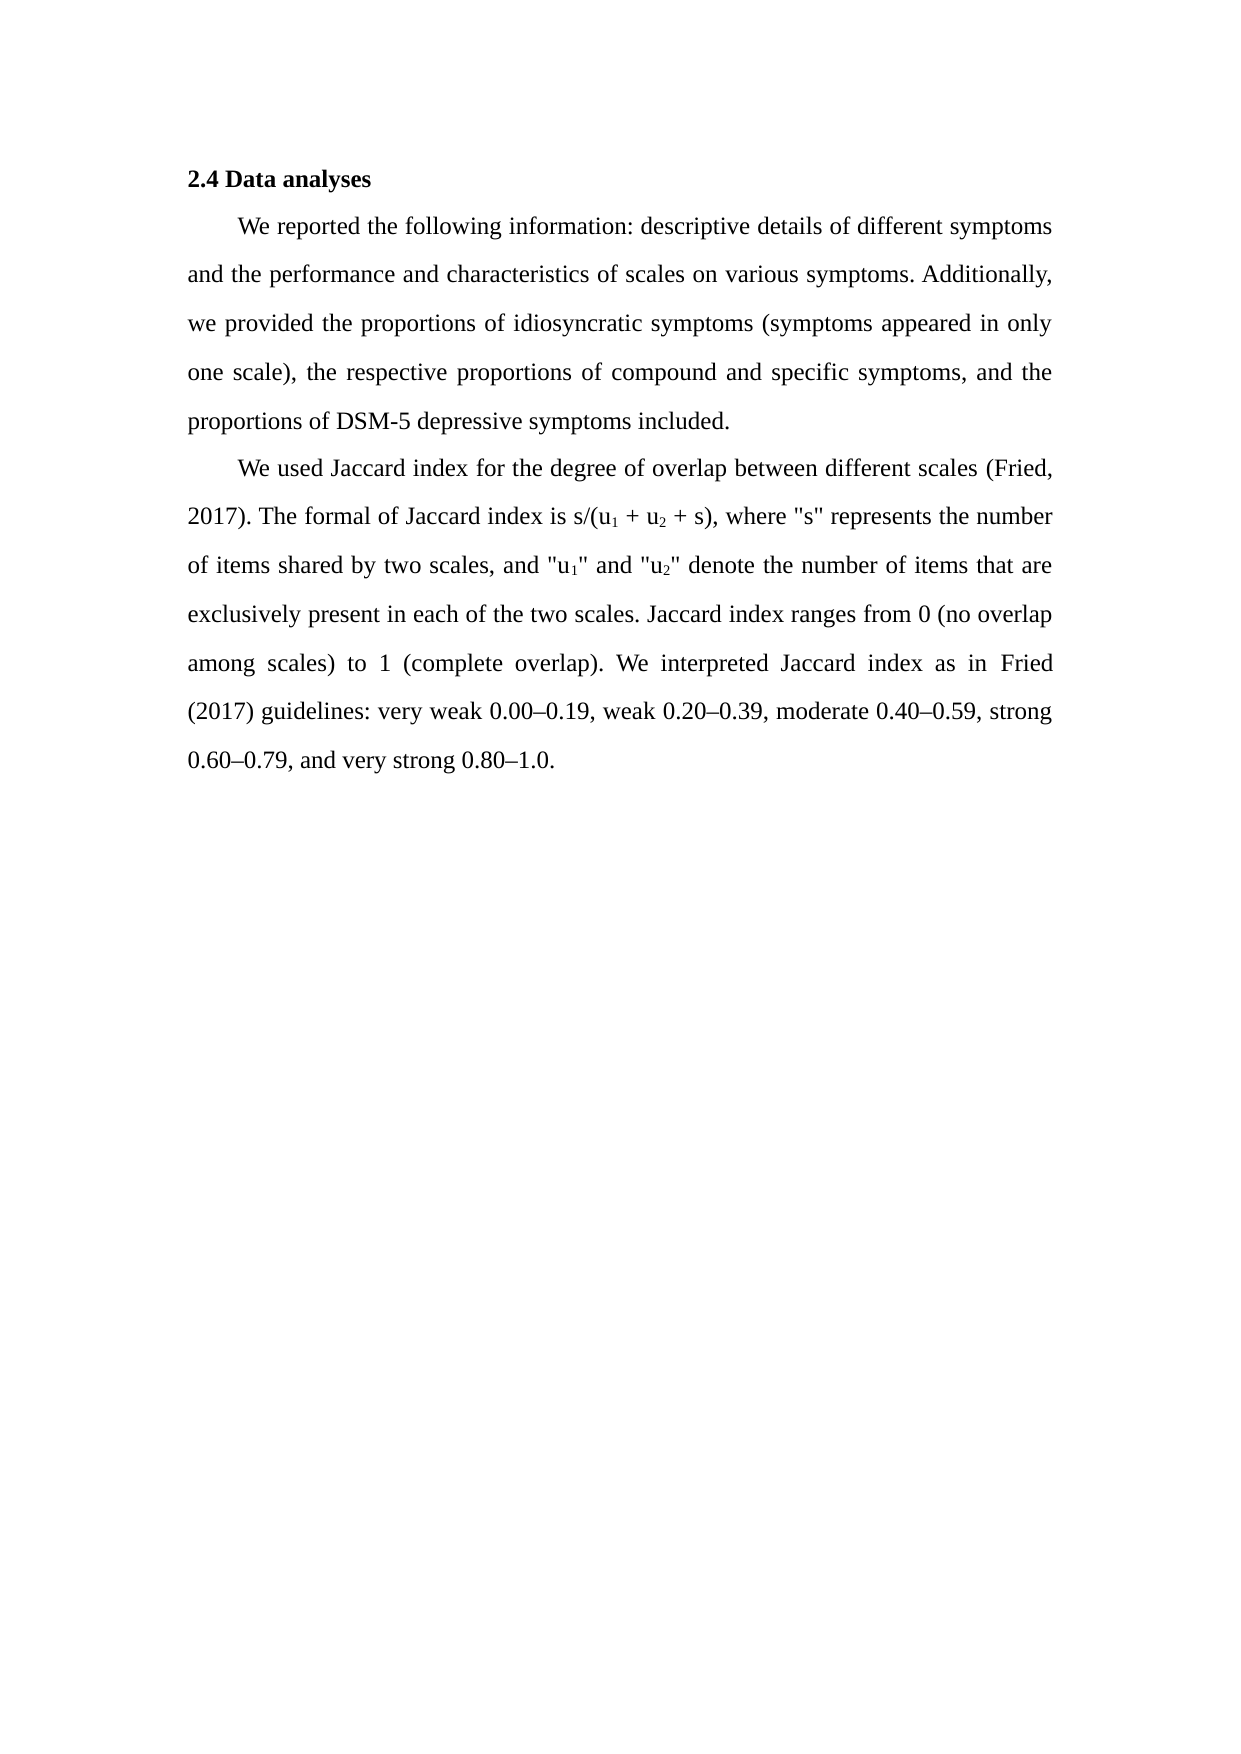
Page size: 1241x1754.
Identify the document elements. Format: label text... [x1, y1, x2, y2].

subtitle 2.4 Data analyses [187, 162, 1053, 194]
text We used Jaccard index for the degree of overlap between different scales (Fried, 2017). The formal of Jaccard index is s/(u1 + u2 + s), where "s" represents the number of items shared by two scales, and "u1" and "u2" denote the number of items that are exclusively present in each of the two scales. Jaccard index ranges from 0 (no overlap among scales) to 1 (complete overlap). We interpreted Jaccard index as in Fried (2017) guidelines: very weak 0.00–0.19, weak 0.20–0.39, moderate 0.40–0.59, strong 0.60–0.79, and very strong 0.80–1.0. [187, 451, 1053, 776]
text We reported the following information: descriptive details of different symptoms and the performance and characteristics of scales on various symptoms. Additionally, we provided the proportions of idiosyncratic symptoms (symptoms appeared in only one scale), the respective proportions of compound and specific symptoms, and the proportions of DSM-5 depressive symptoms included. [187, 209, 1053, 436]
